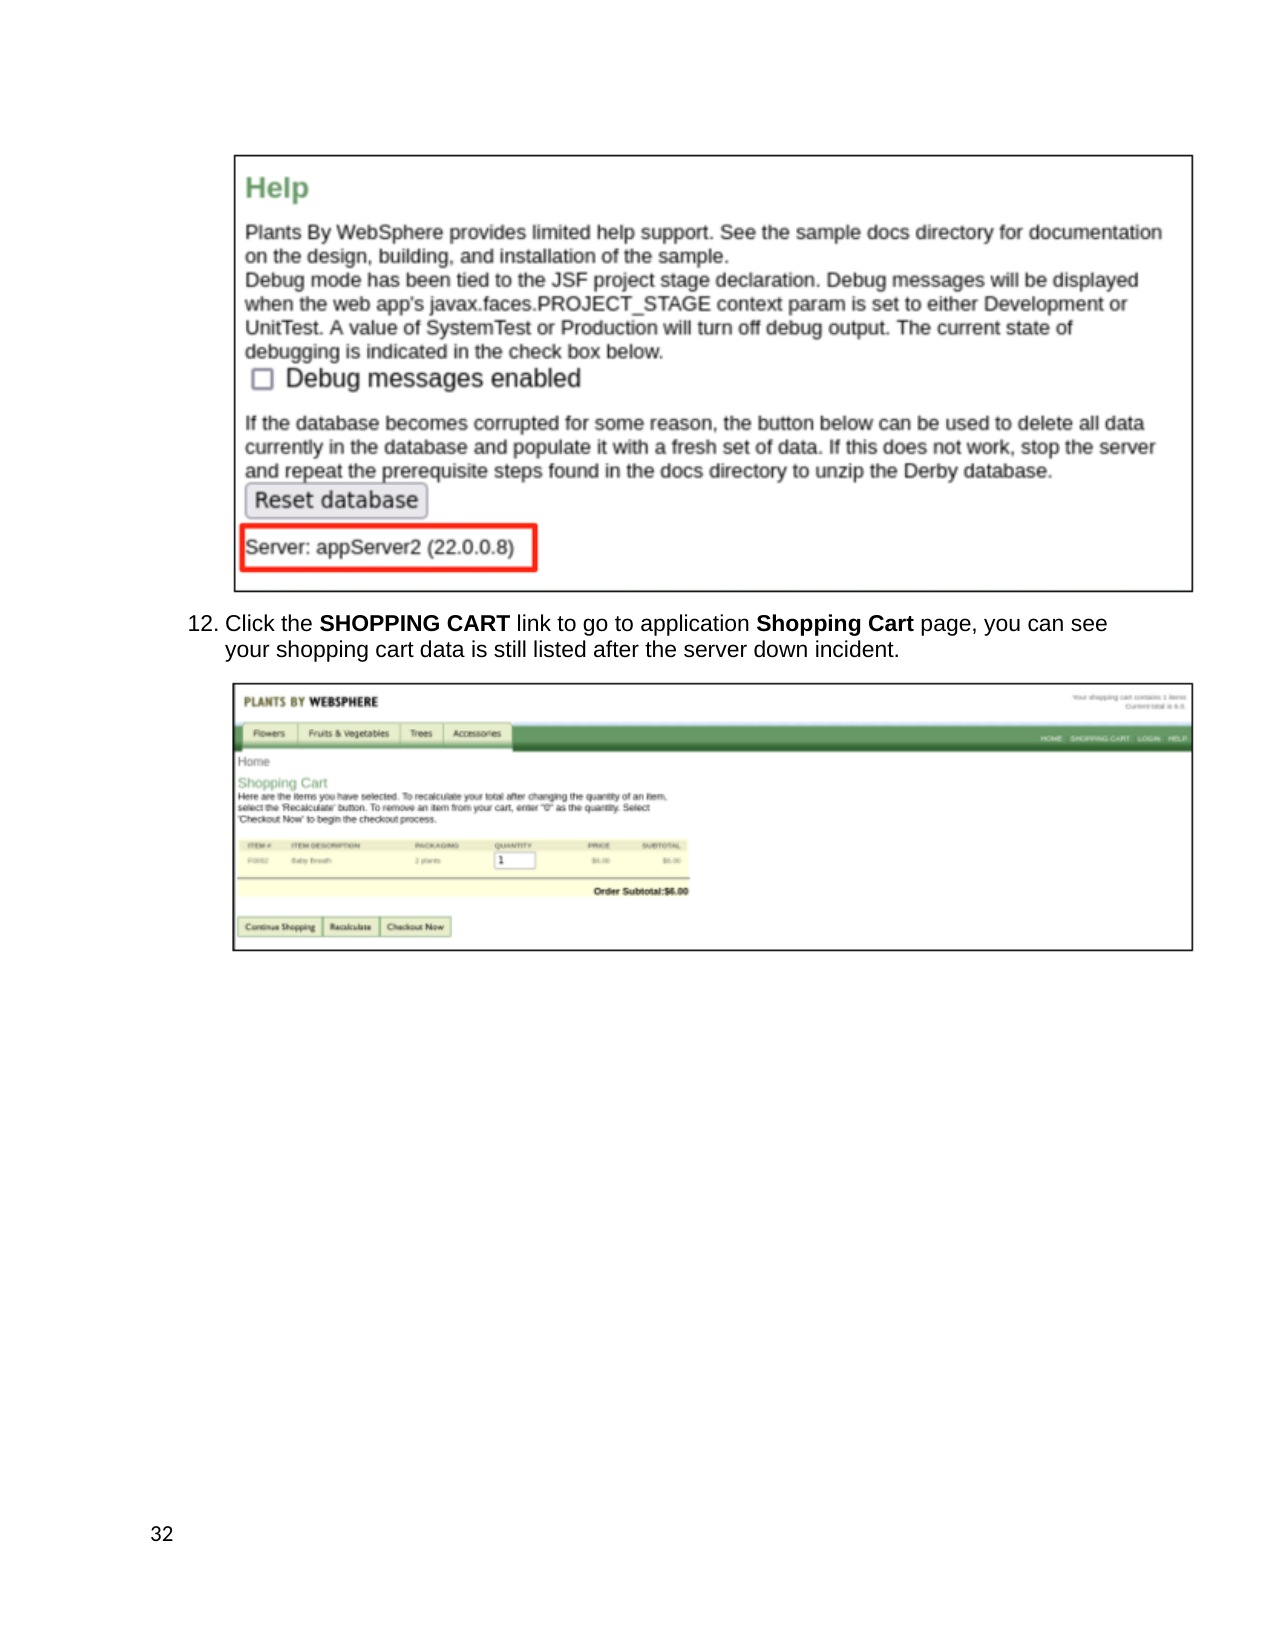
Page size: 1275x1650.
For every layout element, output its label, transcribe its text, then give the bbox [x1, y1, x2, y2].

picture [225, 150, 1200, 597]
list Click the SHOPPING CART link to go to application Shopping Cart page, you can see your shopping cart data is still listed after the server down incident. [187, 609, 1125, 662]
picture [225, 674, 1200, 956]
